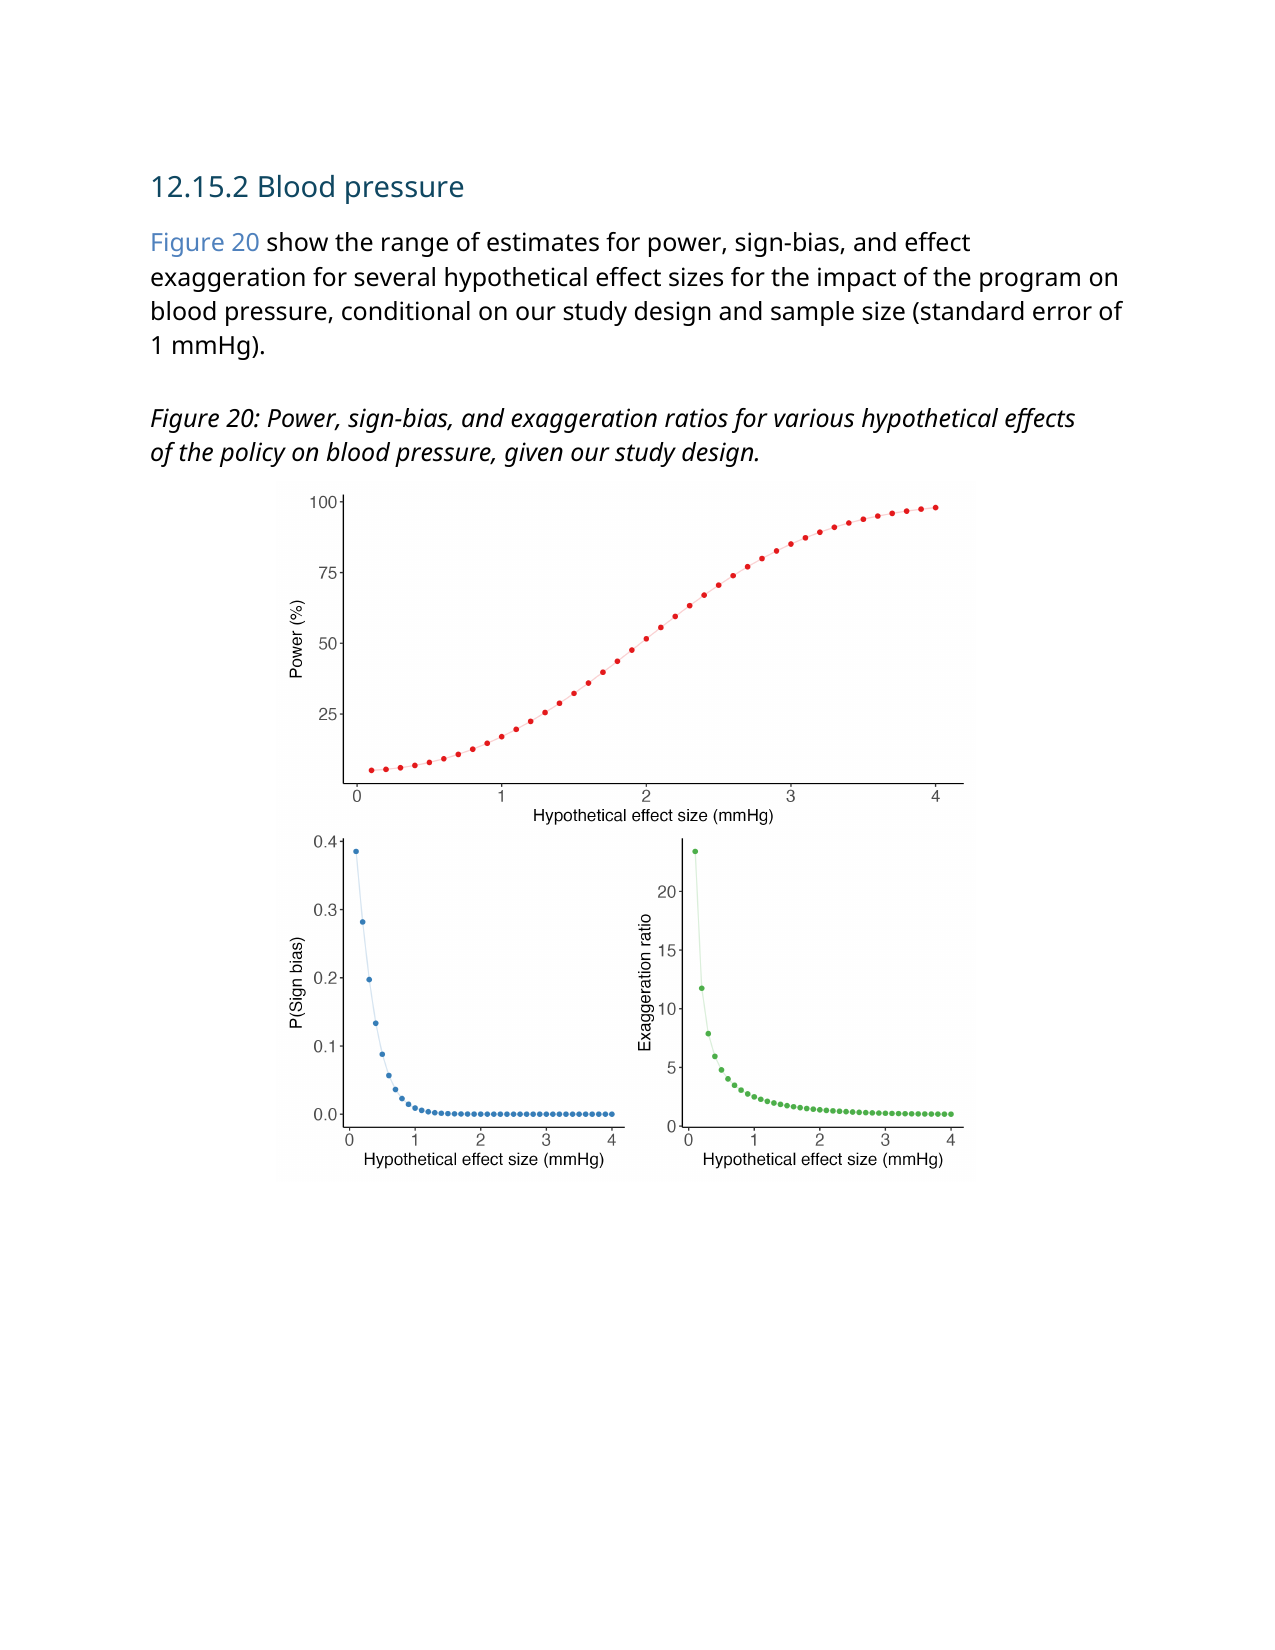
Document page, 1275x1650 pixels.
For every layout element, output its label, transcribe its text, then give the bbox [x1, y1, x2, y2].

subtitle 12.15.2 Blood pressure [150, 167, 1125, 206]
table_header Figure 20: Power, sign-bias, and exaggeration ratios for various hypothetical effects of the policy on blood pressure, given our study design. [139, 380, 1114, 1185]
text Figure 20 show the range of estimates for power, sign-bias, and effect exaggeration for several hypothetical effect sizes for the impact of the program on blood pressure, conditional on our study design and sample size (standard error of 1 mmHg). [150, 225, 1125, 361]
picture [276, 481, 977, 1182]
